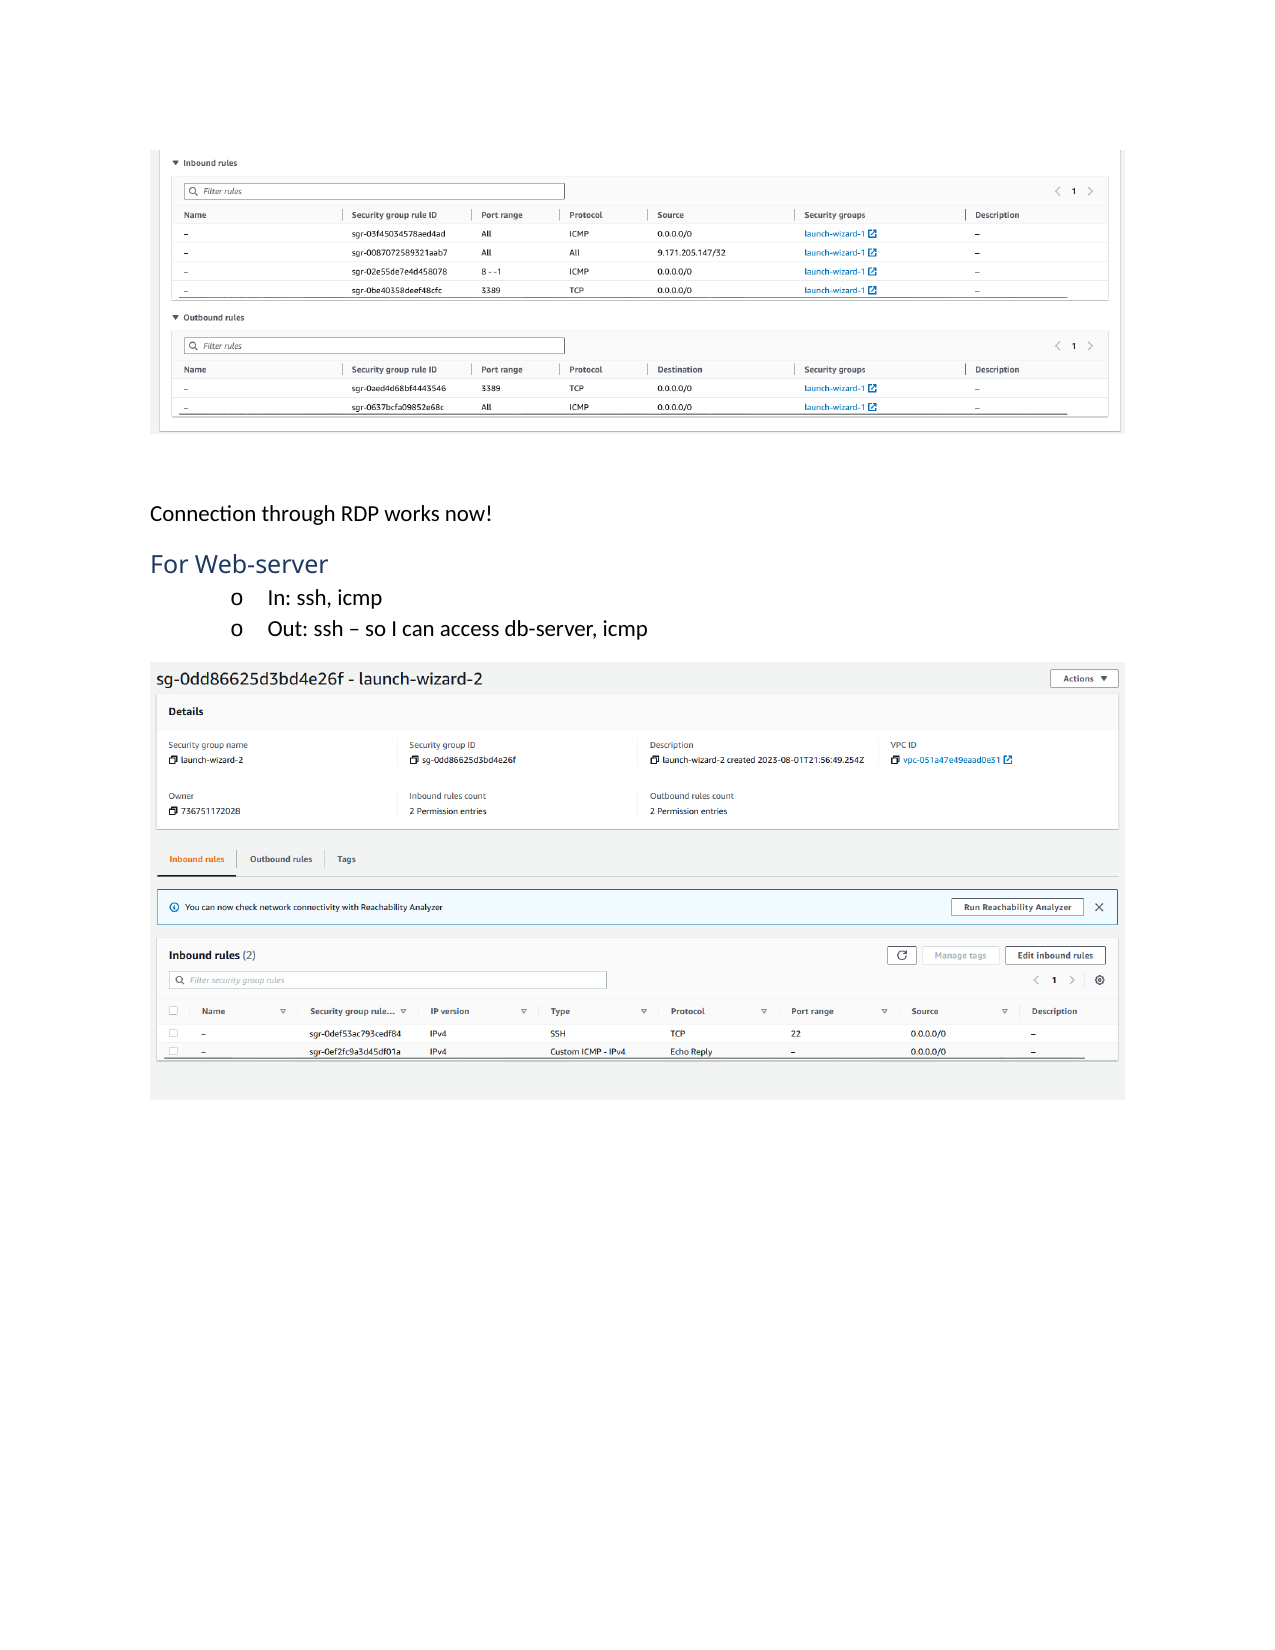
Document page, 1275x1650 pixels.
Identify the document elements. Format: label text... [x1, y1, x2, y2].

text Connection through RDP works now! [150, 499, 1125, 527]
list In: ssh, icmp [230, 583, 1125, 612]
picture [150, 150, 1125, 434]
list Out: ssh – so I can access db-server, icmp [230, 614, 1125, 644]
picture [150, 662, 1125, 1100]
subtitle For Web-server [150, 546, 1125, 580]
